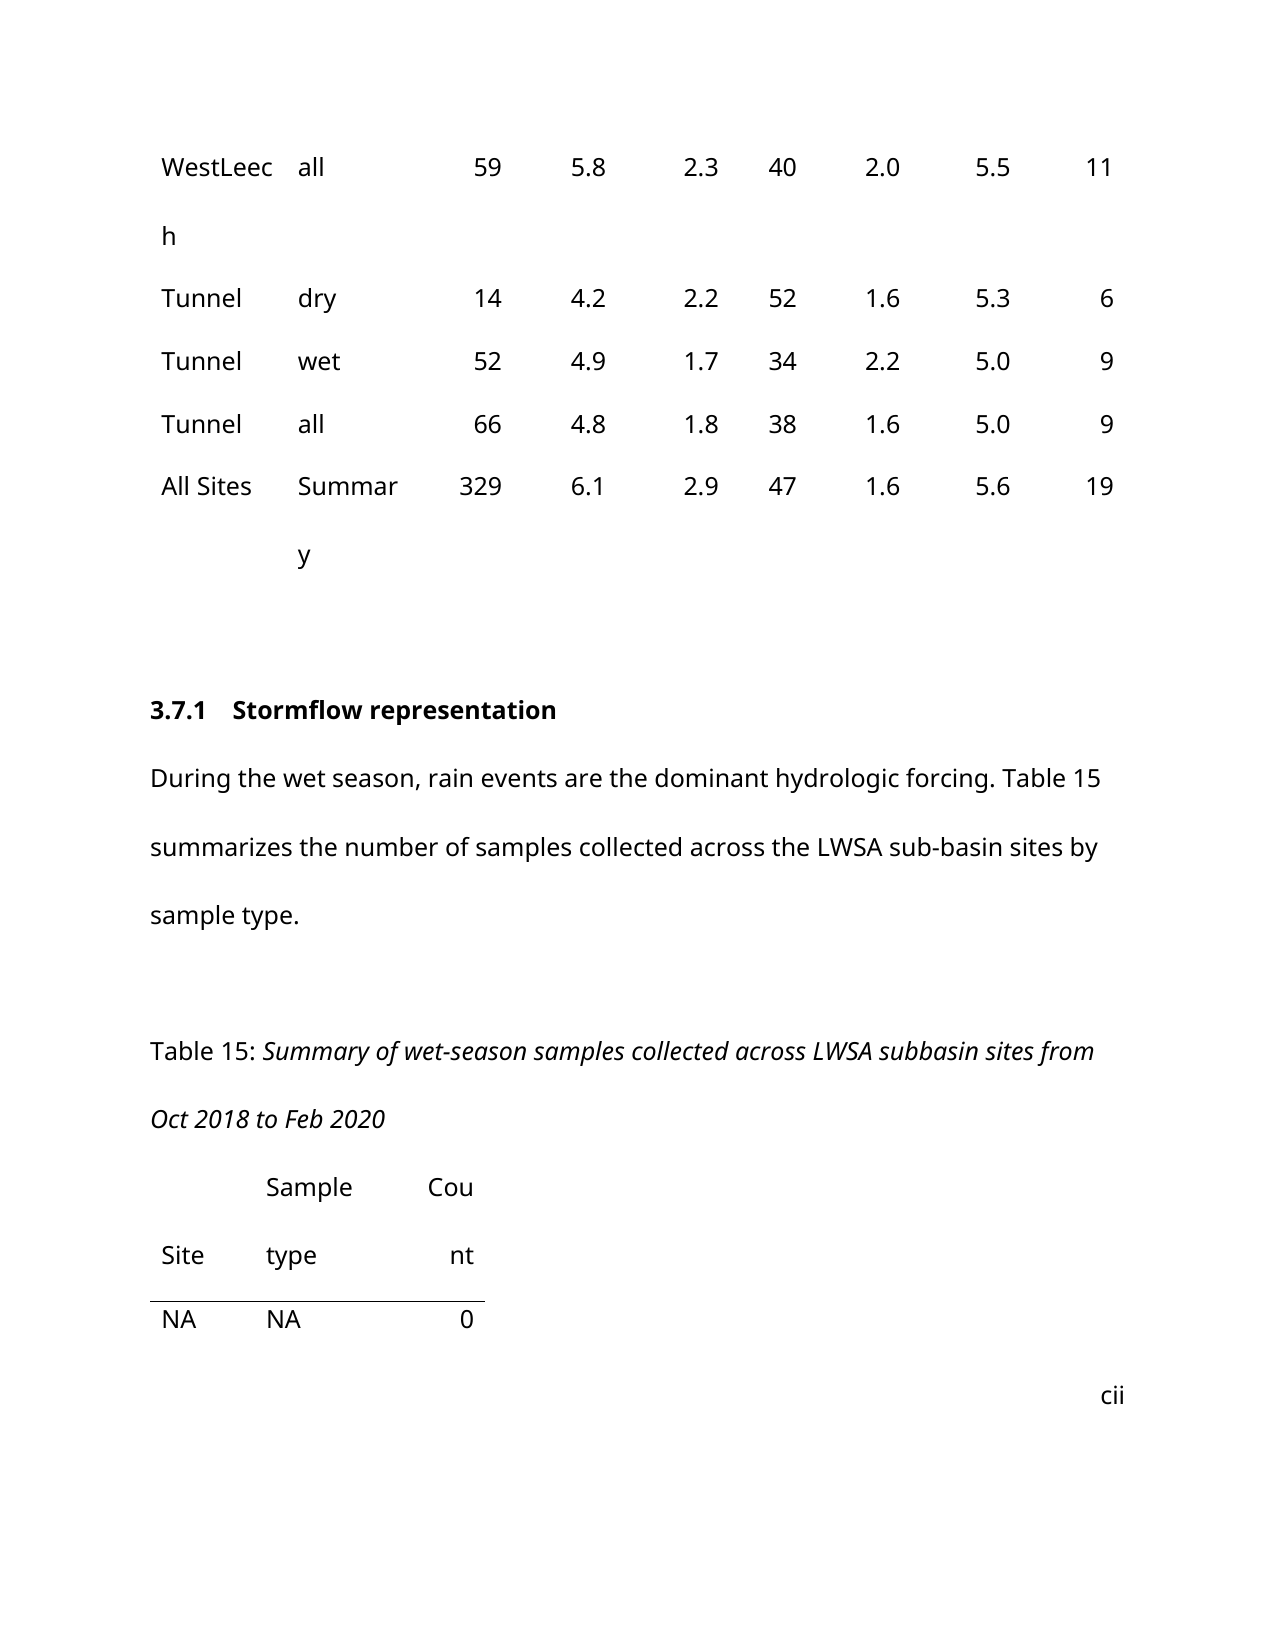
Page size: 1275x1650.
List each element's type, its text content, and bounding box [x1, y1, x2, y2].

table_cell 2.9 [617, 469, 730, 600]
table_cell 5.3 [911, 281, 1022, 343]
table_cell all [286, 150, 410, 281]
table_cell 59 [410, 150, 513, 281]
table_header Sample type [255, 1170, 401, 1301]
table_cell wet [286, 344, 410, 406]
table_cell NA [255, 1302, 401, 1365]
table_cell 9 [1022, 344, 1125, 406]
table_cell 9 [1022, 406, 1125, 469]
table_cell 11 [1022, 150, 1125, 281]
table_cell 52 [730, 281, 808, 343]
table_cell NA [150, 1302, 254, 1365]
text Table 15: Summary of wet-season samples collected across LWSA subbasin sites from Oct 2018 to Feb 2020 [150, 1033, 1125, 1136]
table_header Count [401, 1170, 485, 1301]
table_cell 0 [401, 1302, 485, 1365]
table_cell 1.6 [808, 469, 911, 600]
table_cell 2.3 [617, 150, 730, 281]
table_cell 2.2 [617, 281, 730, 343]
table_cell 4.8 [513, 406, 617, 469]
table_cell 5.0 [911, 406, 1022, 469]
table_cell WestLeech [150, 150, 286, 281]
table_cell 1.8 [617, 406, 730, 469]
table_cell 4.2 [513, 281, 617, 343]
table_cell 1.6 [808, 406, 911, 469]
table_cell 5.6 [911, 469, 1022, 600]
text During the wet season, rain events are the dominant hydrologic forcing. Table 15 summarizes the number of samples collected across the LWSA sub-basin sites by sample type. [150, 761, 1125, 931]
table_cell Tunnel [150, 344, 286, 406]
table_cell 66 [410, 406, 513, 469]
table_cell 1.6 [808, 281, 911, 343]
table_cell All Sites [150, 469, 286, 600]
table_cell 19 [1022, 469, 1125, 600]
subtitle Stormflow representation [150, 693, 1125, 727]
table_cell 38 [730, 406, 808, 469]
table_cell 2.0 [808, 150, 911, 281]
table_cell 34 [730, 344, 808, 406]
table_cell 6 [1022, 281, 1125, 343]
table_cell dry [286, 281, 410, 343]
table_cell 1.7 [617, 344, 730, 406]
table_cell 14 [410, 281, 513, 343]
table_cell 52 [410, 344, 513, 406]
table_cell 4.9 [513, 344, 617, 406]
table_cell 47 [730, 469, 808, 600]
table_cell 2.2 [808, 344, 911, 406]
table_cell Summary [286, 469, 410, 600]
table_cell Tunnel [150, 406, 286, 469]
table_cell 5.5 [911, 150, 1022, 281]
table_cell 329 [410, 469, 513, 600]
table_cell 5.8 [513, 150, 617, 281]
table_cell 40 [730, 150, 808, 281]
table_header Site [150, 1170, 254, 1301]
table_cell 6.1 [513, 469, 617, 600]
table_cell all [286, 406, 410, 469]
table_cell Tunnel [150, 281, 286, 343]
table_cell 5.0 [911, 344, 1022, 406]
